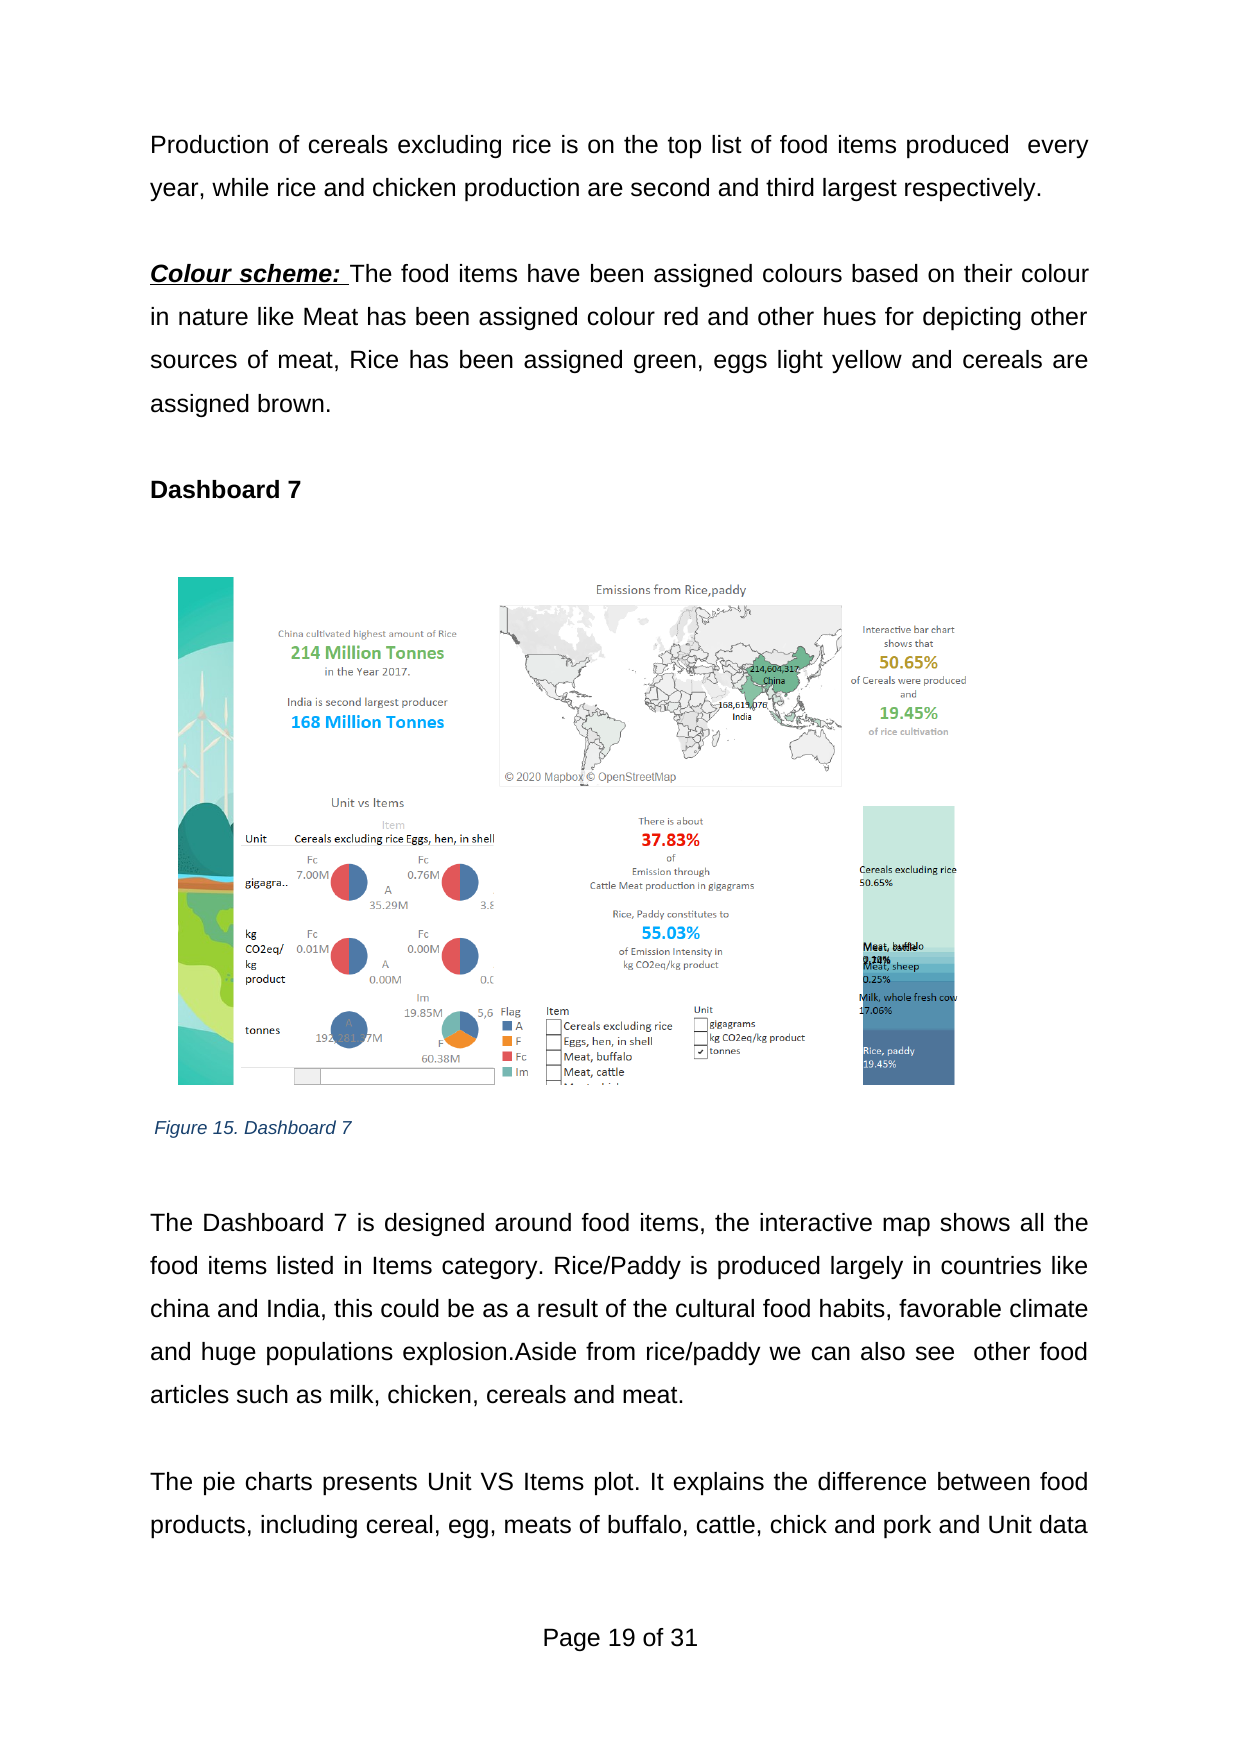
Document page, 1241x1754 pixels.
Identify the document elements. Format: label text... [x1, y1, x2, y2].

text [150, 1467, 1090, 1539]
text Dashboard 7 [150, 475, 1090, 504]
text The Dashboard 7 is designed around food items, the interactive map shows all the food items listed in Items category. Rice/Paddy is produced largely in countries like china and India, this could be as a result of the cultural food habits, favorable climate and huge populations explosion.Aside from rice/paddy we can also see other food articles such as milk, chicken, cereals and meat. [150, 1208, 1090, 1409]
text Production of cereals excluding rice is on the top list of food items produced every year, while rice and chicken production are second and third largest respectively. [150, 130, 1090, 202]
picture [154, 553, 986, 1108]
text Colour scheme: The food items have been assigned colours based on their colour in nature like Meat has been assigned colour red and other hues for depicting other sources of meat, Rice has been assigned green, eggs light yellow and cereals are assigned brown. [150, 259, 1090, 417]
